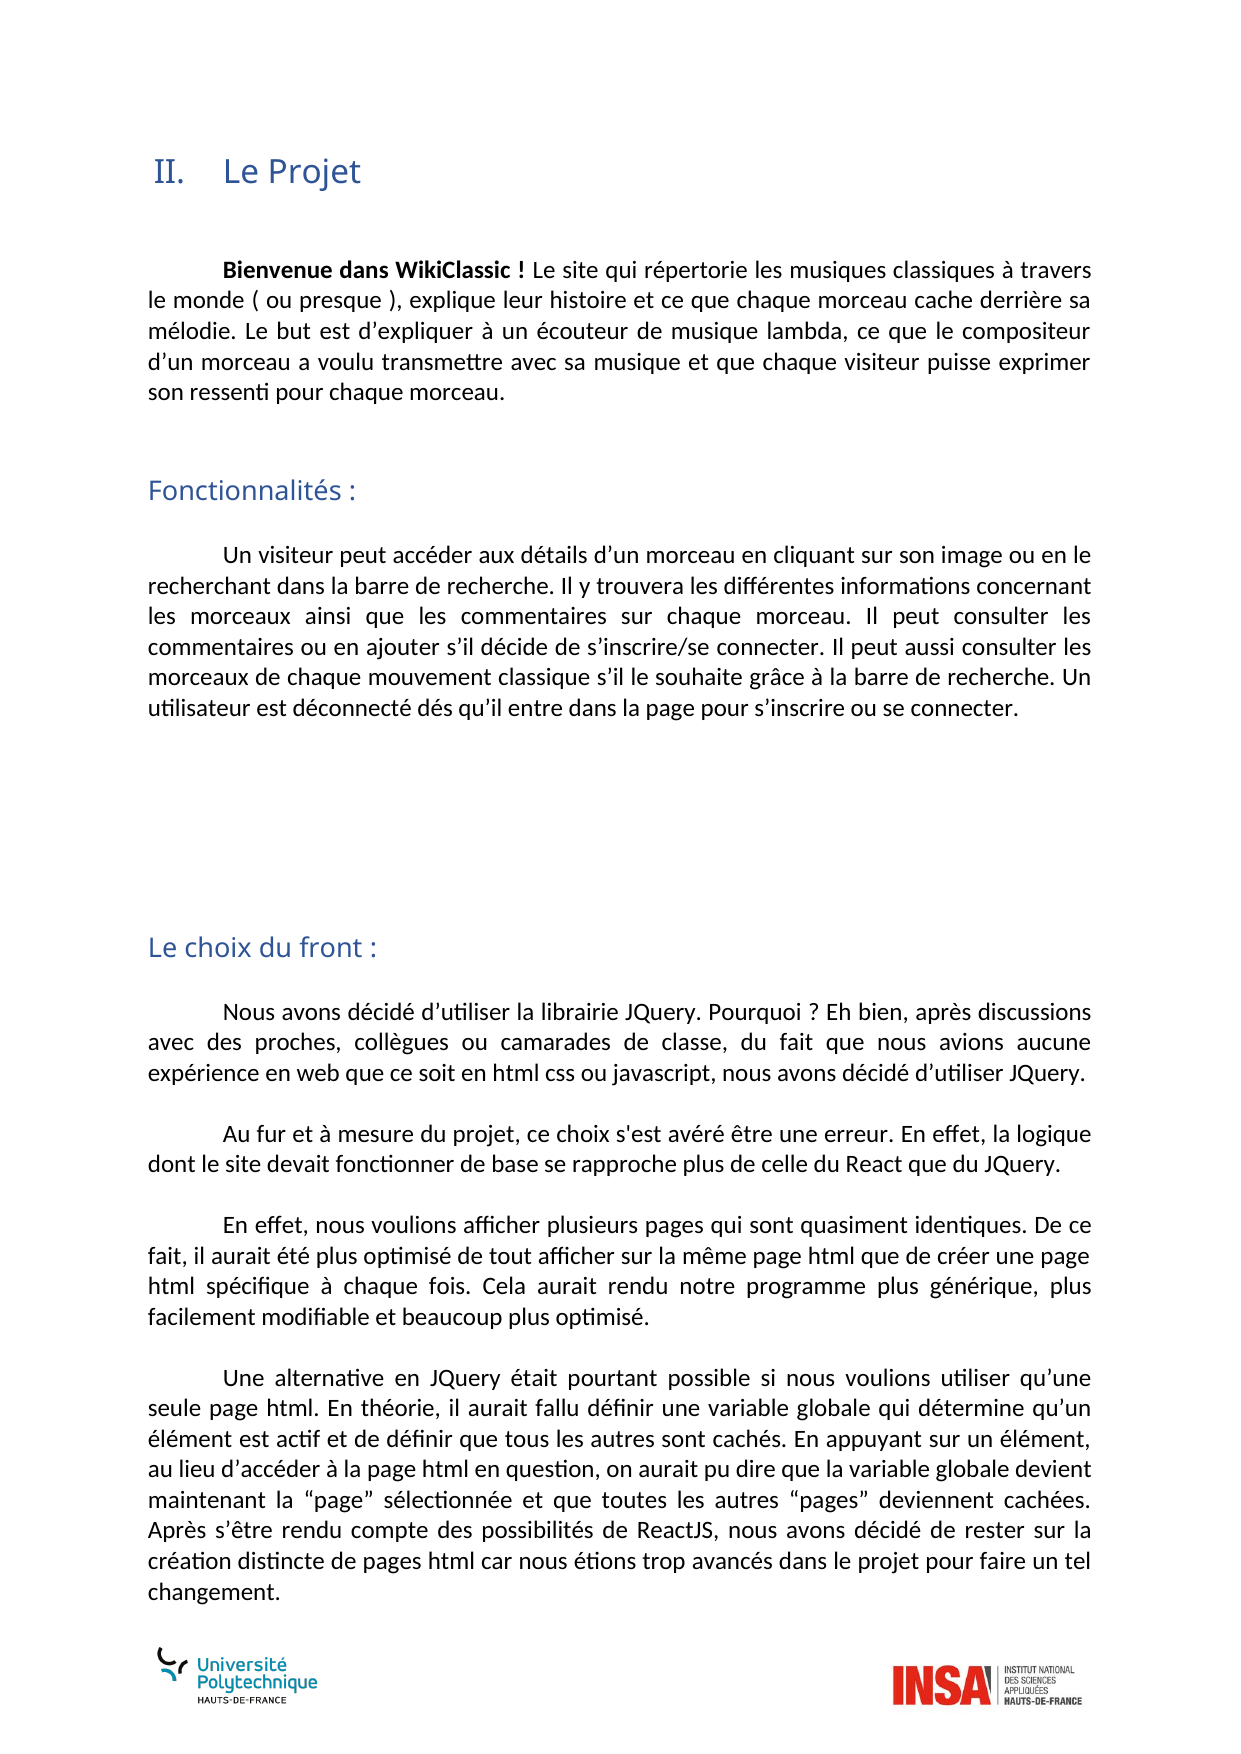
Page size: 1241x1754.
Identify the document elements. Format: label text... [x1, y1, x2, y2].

picture [148, 1637, 326, 1713]
text Au fur et à mesure du projet, ce choix s'est avéré être une erreur. En effet, la logique dont le site devait fonctionner de base se rapproche plus de celle du React que du JQuery. [148, 1118, 1093, 1179]
text Une alternative en JQuery était pourtant possible si nous voulions utiliser qu’une seule page html. En théorie, il aurait fallu définir une variable globale qui détermine qu’un élément est actif et de définir que tous les autres sont cachés. En appuyant sur un élément, au lieu d’accéder à la page html en question, on aurait pu dire que la variable globale devient maintenant la “page” sélectionnée et que toutes les autres “pages” deviennent cachées. Après s’être rendu compte des possibilités de ReactJS, nous avons décidé de rester sur la création distincte de pages html car nous étions trop avancés dans le projet pour faire un tel changement. [148, 1362, 1093, 1606]
text Un visiteur peut accéder aux détails d’un morceau en cliquant sur son image ou en le recherchant dans la barre de recherche. Il y trouvera les différentes informations concernant les morceaux ainsi que les commentaires sur chaque morceau. Il peut consulter les commentaires ou en ajouter s’il décide de s’inscrire/se connecter. Il peut aussi consulter les morceaux de chaque mouvement classique s’il le souhaite grâce à la barre de recherche. Un utilisateur est déconnecté dés qu’il entre dans la page pour s’inscrire ou se connecter. [148, 539, 1093, 722]
text Nous avons décidé d’utiliser la librairie JQuery. Pourquoi ? Eh bien, après discussions avec des proches, collègues ou camarades de classe, du fait que nous avions aucune expérience en web que ce soit en html css ou javascript, nous avons décidé d’utiliser JQuery. [148, 996, 1093, 1087]
subtitle Le choix du front : [148, 928, 1093, 965]
text En effet, nous voulions afficher plusieurs pages qui sont quasiment identiques. De ce fait, il aurait été plus optimisé de tout afficher sur la même page html que de créer une page html spécifique à chaque fois. Cela aurait rendu notre programme plus générique, plus facilement modifiable et beaucoup plus optimisé. [148, 1209, 1093, 1332]
subtitle Fonctionnalités : [148, 472, 1093, 509]
subtitle Le Projet [185, 148, 1093, 193]
picture [863, 1636, 1093, 1722]
text Bienvenue dans WikiClassic ! Le site qui répertorie les musiques classiques à travers le monde ( ou presque ), explique leur histoire et ce que chaque morceau cache derrière sa mélodie. Le but est d’expliquer à un écouteur de musique lambda, ce que le compositeur d’un morceau a voulu transmettre avec sa musique et que chaque visiteur puisse exprimer son ressenti pour chaque morceau. [148, 254, 1093, 407]
